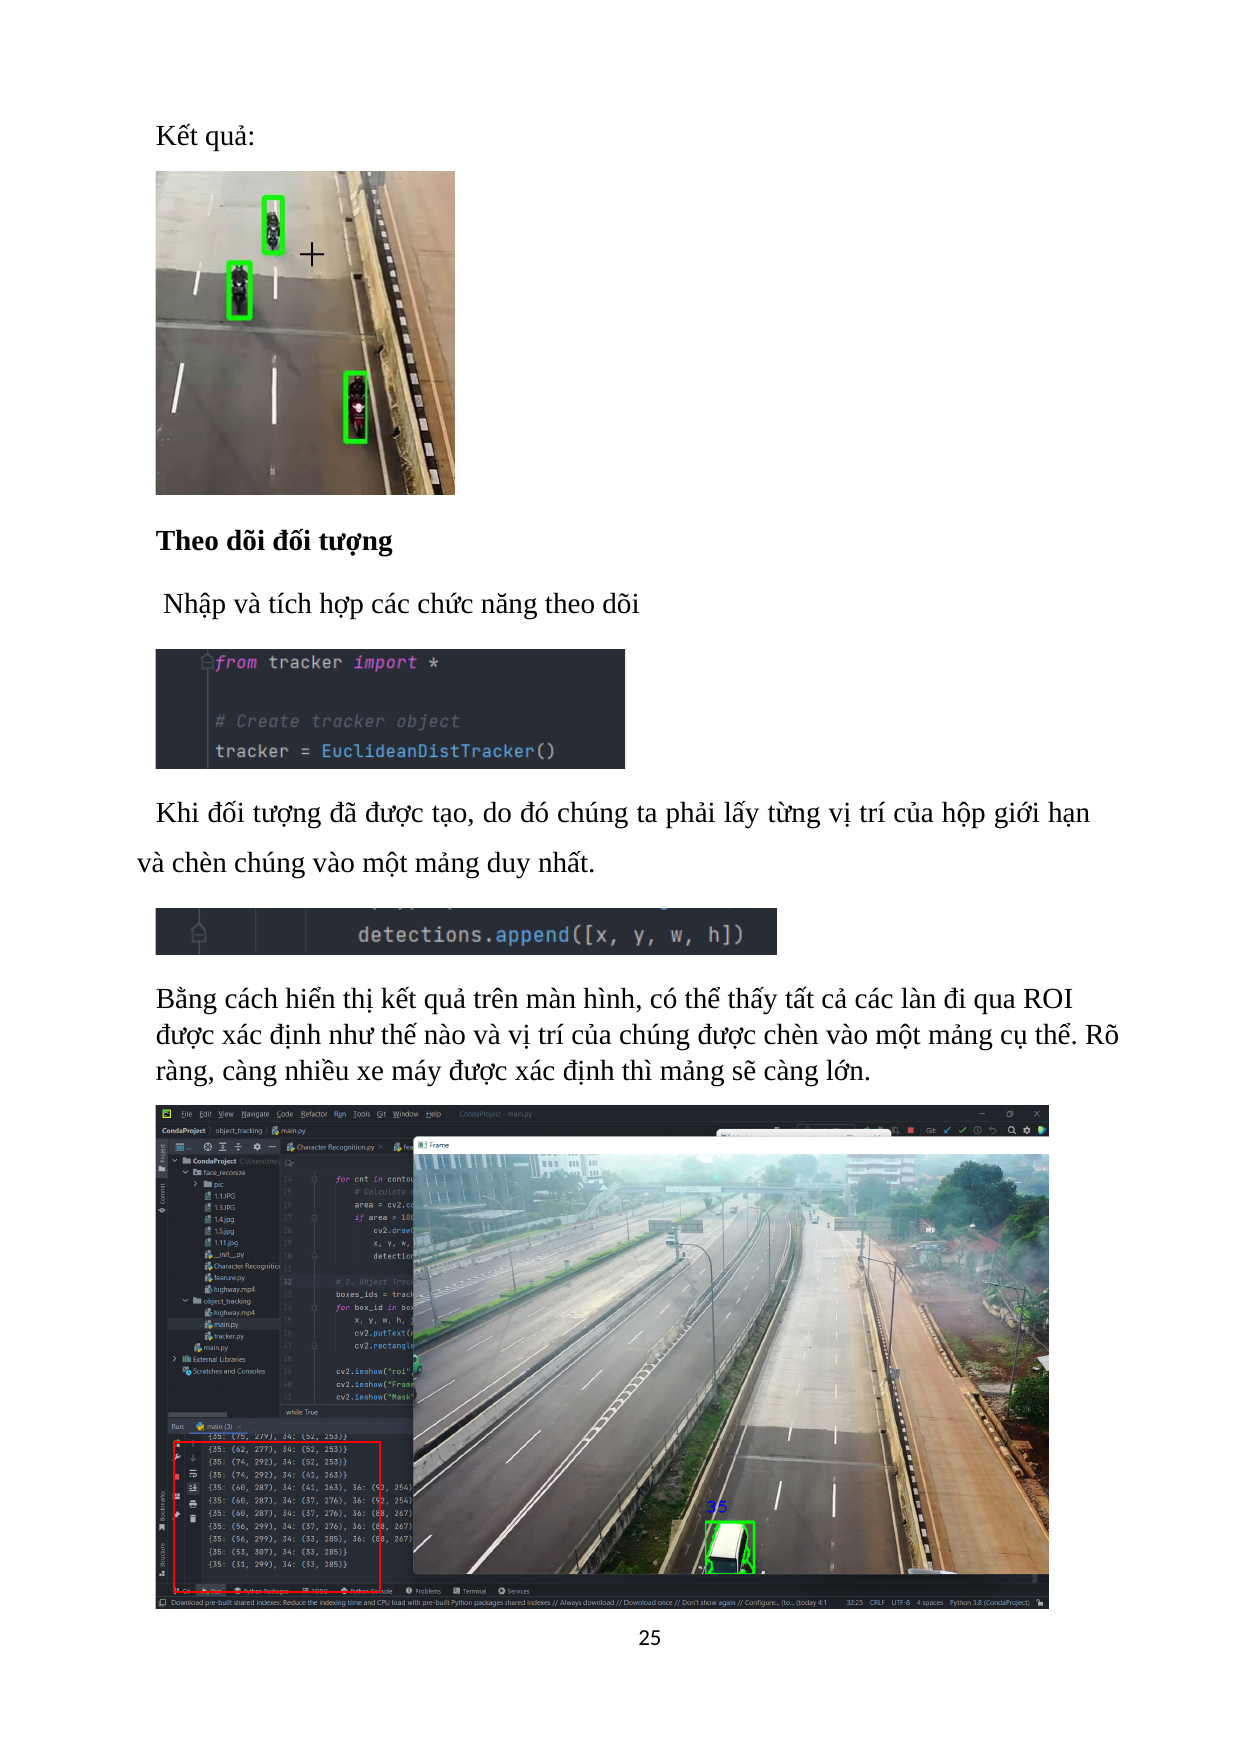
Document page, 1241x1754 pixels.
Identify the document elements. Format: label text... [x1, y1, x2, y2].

picture [155, 649, 625, 769]
picture [155, 908, 777, 955]
text Khi đối tượng đã được tạo, do đó chúng ta phải lấy từng vị trí của hộp giới hạn và chèn chúng vào một mảng duy nhất. [137, 795, 1093, 879]
text Nhập và tích hợp các chức năng theo dõi [137, 586, 1093, 620]
picture [155, 1105, 1049, 1609]
text Theo dõi đối tượng [137, 523, 1093, 557]
text Kết quả: [118, 118, 1122, 152]
text Bằng cách hiển thị kết quả trên màn hình, có thể thấy tất cả các làn đi qua ROI được xác định như thế nào và vị trí của chúng được chèn vào một mảng cụ thể. Rõ ràng, càng nhiều xe máy được xác định thì mảng sẽ càng lớn. [156, 981, 1122, 1087]
picture [155, 171, 457, 497]
